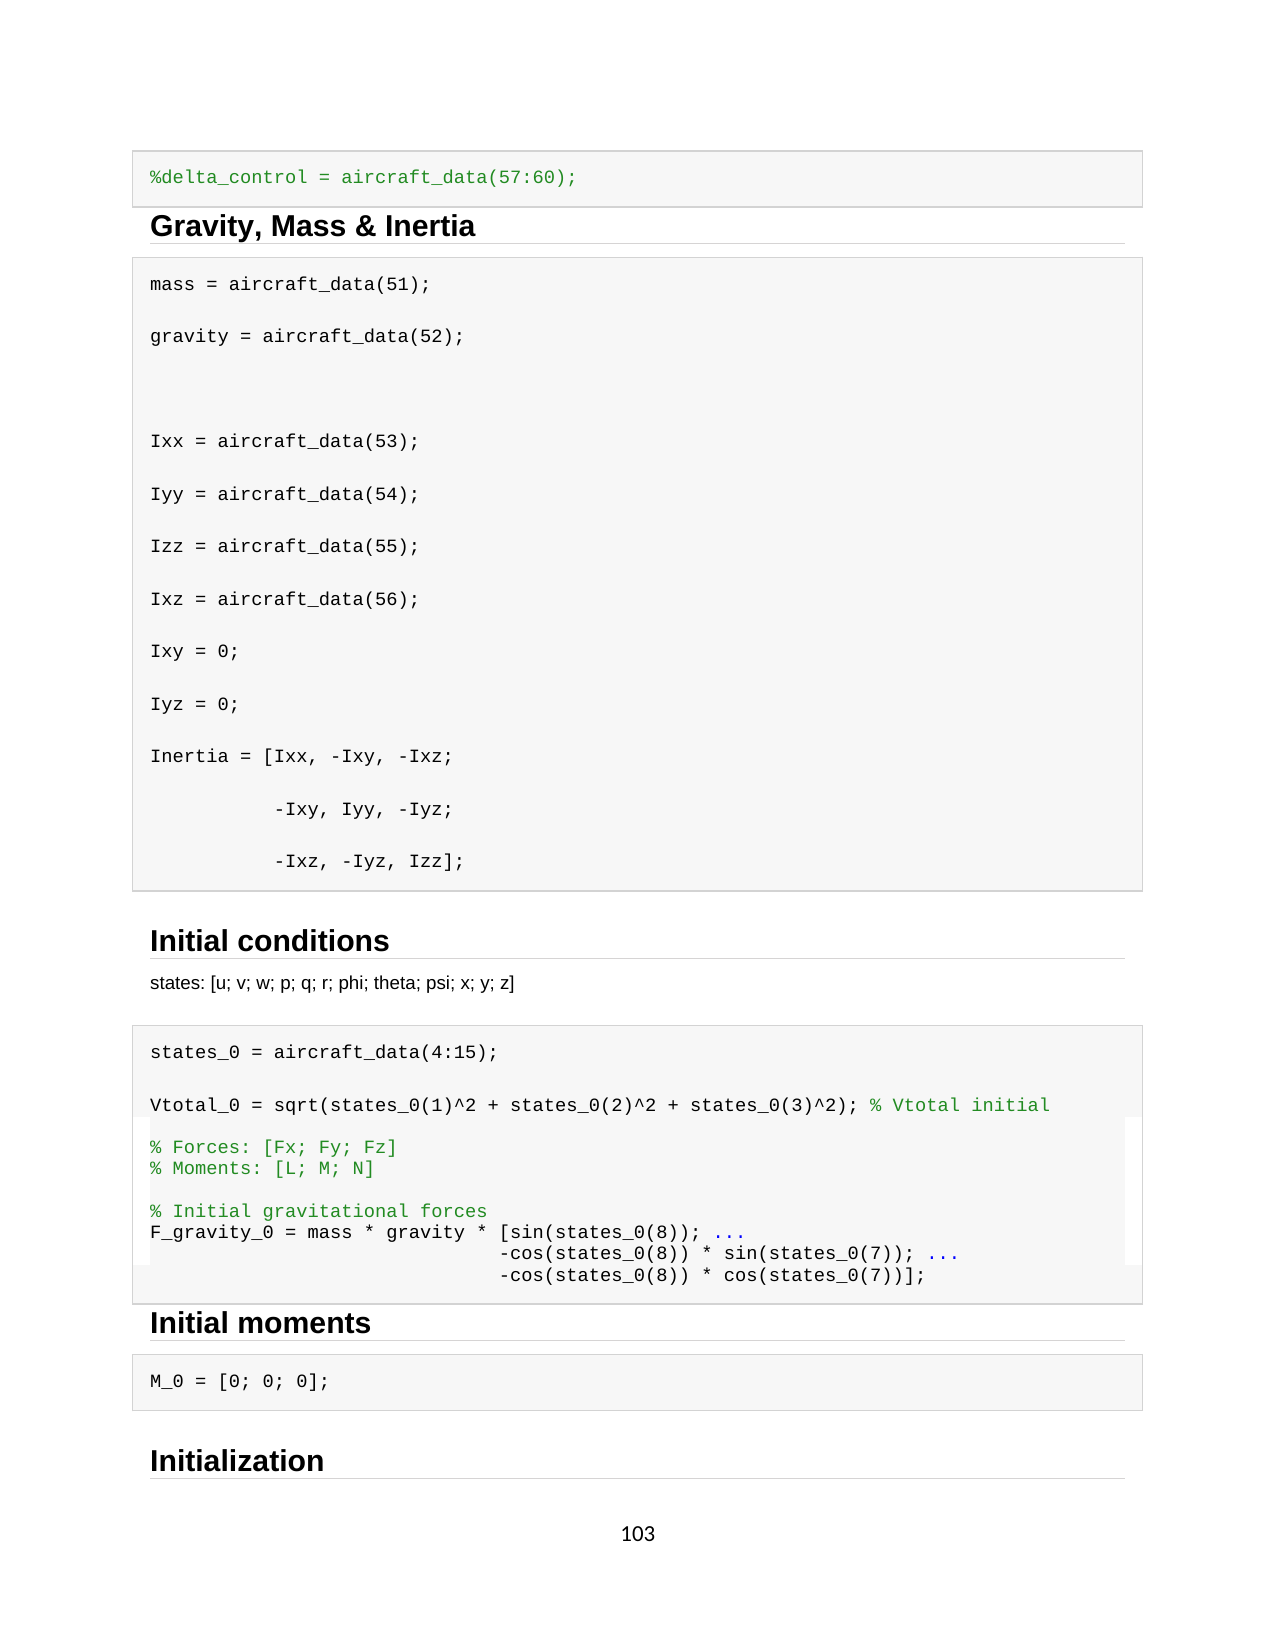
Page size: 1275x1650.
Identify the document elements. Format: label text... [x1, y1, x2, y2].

text Gravity, Mass & Inertia [150, 208, 1125, 243]
text Iyy = aircraft_data(54); [133, 467, 1142, 506]
text -Ixy, Iyy, -Iyz; [133, 782, 1142, 821]
text % Initial gravitational forces [150, 1202, 1125, 1223]
text F_gravity_0 = mass * gravity * [sin(states_0(8)); ... [150, 1223, 1125, 1244]
text M_0 = [0; 0; 0]; [133, 1355, 1142, 1410]
text mass = aircraft_data(51); [133, 258, 1142, 296]
text -cos(states_0(8)) * cos(states_0(7))]; [133, 1247, 1142, 1303]
text Vtotal_0 = sqrt(states_0(1)^2 + states_0(2)^2 + states_0(3)^2); % Vtotal initial [133, 1077, 1142, 1117]
text Initial moments [150, 1305, 1125, 1340]
text states: [u; v; w; p; q; r; phi; theta; psi; x; y; z] [150, 972, 1125, 993]
text gravity = aircraft_data(52); [133, 309, 1142, 348]
text Ixz = aircraft_data(56); [133, 572, 1142, 611]
text Ixx = aircraft_data(53); [133, 414, 1142, 453]
text Izz = aircraft_data(55); [133, 519, 1142, 558]
text Initial conditions [150, 923, 1125, 958]
text Iyz = 0; [133, 677, 1142, 716]
text Initialization [150, 1443, 1125, 1478]
text Inertia = [Ixx, -Ixy, -Ixz; [133, 729, 1142, 768]
text %delta_control = aircraft_data(57:60); [133, 152, 1142, 206]
text % Moments: [L; M; N] [150, 1159, 1125, 1180]
text -Ixz, -Iyz, Izz]; [133, 834, 1142, 890]
text Ixy = 0; [133, 624, 1142, 663]
text % Forces: [Fx; Fy; Fz] [150, 1138, 1125, 1159]
text states_0 = aircraft_data(4:15); [133, 1026, 1142, 1064]
